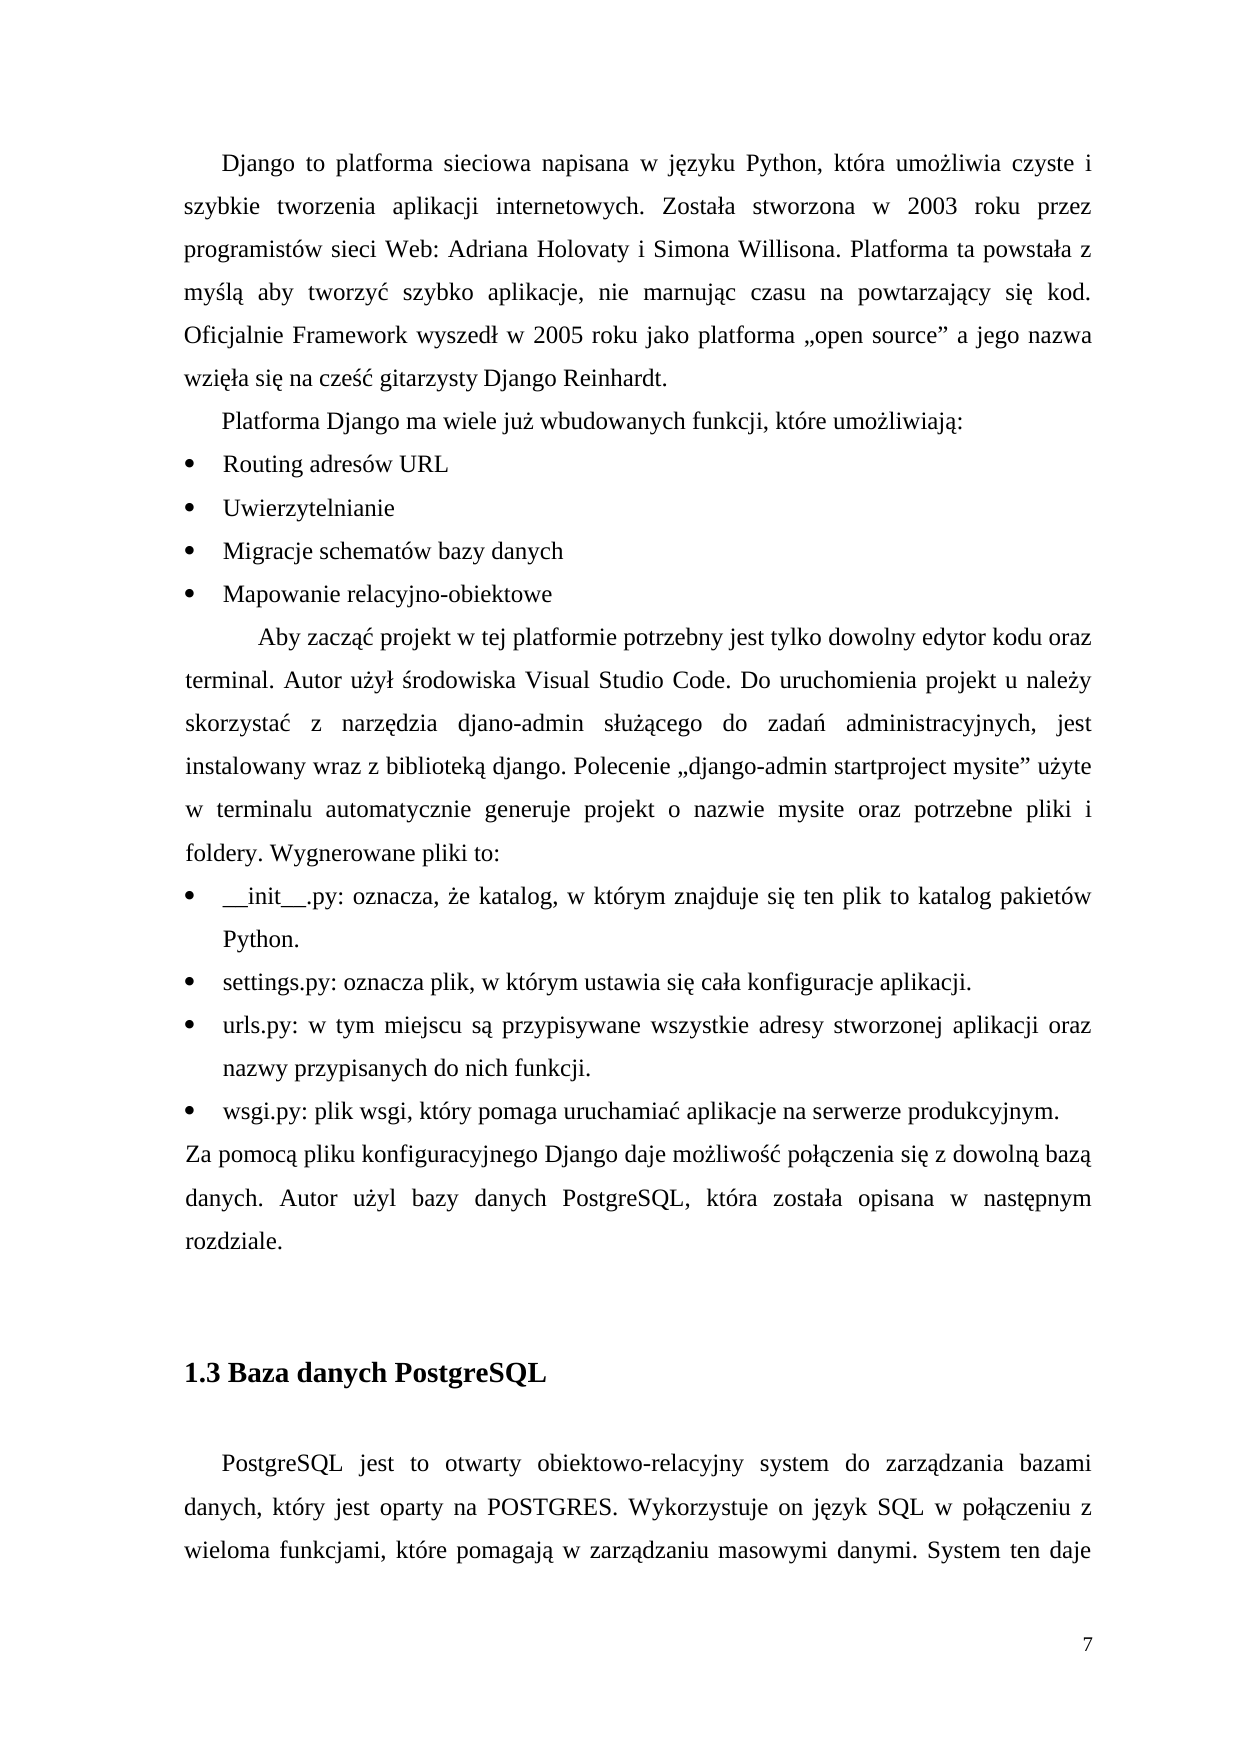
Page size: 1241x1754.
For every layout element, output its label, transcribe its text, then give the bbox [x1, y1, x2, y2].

text Platforma Django ma wiele już wbudowanych funkcji, które umożliwiają: [184, 406, 1093, 435]
text Django to platforma sieciowa napisana w języku Python, która umożliwia czyste i szybkie tworzenia aplikacji internetowych. Została stworzona w 2003 roku przez programistów sieci Web: Adriana Holovaty i Simona Willisona. Platforma ta powstała z myślą aby tworzyć szybko aplikacje, nie marnując czasu na powtarzający się kod. Oficjalnie Framework wyszedł w 2005 roku jako platforma „open source” a jego nazwa wzięła się na cześć gitarzysty Django Reinhardt. [184, 148, 1093, 392]
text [184, 1448, 1093, 1563]
list Routing adresów URL [185, 449, 1093, 478]
list Za pomocą pliku konfiguracyjnego Django daje możliwość połączenia się z dowolną bazą danych. Autor użyl bazy danych PostgreSQL, która została opisana w następnym rozdziale. [185, 1139, 1093, 1254]
list settings.py: oznacza plik, w którym ustawia się cała konfiguracje aplikacji. [185, 967, 1093, 996]
list Mapowanie relacyjno-obiektowe [185, 579, 1093, 608]
list Migracje schematów bazy danych [185, 536, 1093, 564]
list urls.py: w tym miejscu są przypisywane wszystkie adresy stworzonej aplikacji oraz nazwy przypisanych do nich funkcji. [185, 1010, 1093, 1082]
list Aby zacząć projekt w tej platformie potrzebny jest tylko dowolny edytor kodu oraz terminal. Autor użył środowiska Visual Studio Code. Do uruchomienia projekt u należy skorzystać z narzędzia djano-admin służącego do zadań administracyjnych, jest instalowany wraz z biblioteką django. Polecenie „django-admin startproject mysite” użyte w terminalu automatycznie generuje projekt o nazwie mysite oraz potrzebne pliki i foldery. Wygnerowane pliki to: [185, 622, 1093, 866]
list wsgi.py: plik wsgi, który pomaga uruchamiać aplikacje na serwerze produkcyjnym. [185, 1096, 1093, 1125]
text 1.3 Baza danych PostgreSQL [184, 1355, 1093, 1389]
list __init__.py: oznacza, że katalog, w którym znajduje się ten plik to katalog pakietów Python. [185, 881, 1093, 953]
list Uwierzytelnianie [185, 493, 1093, 521]
